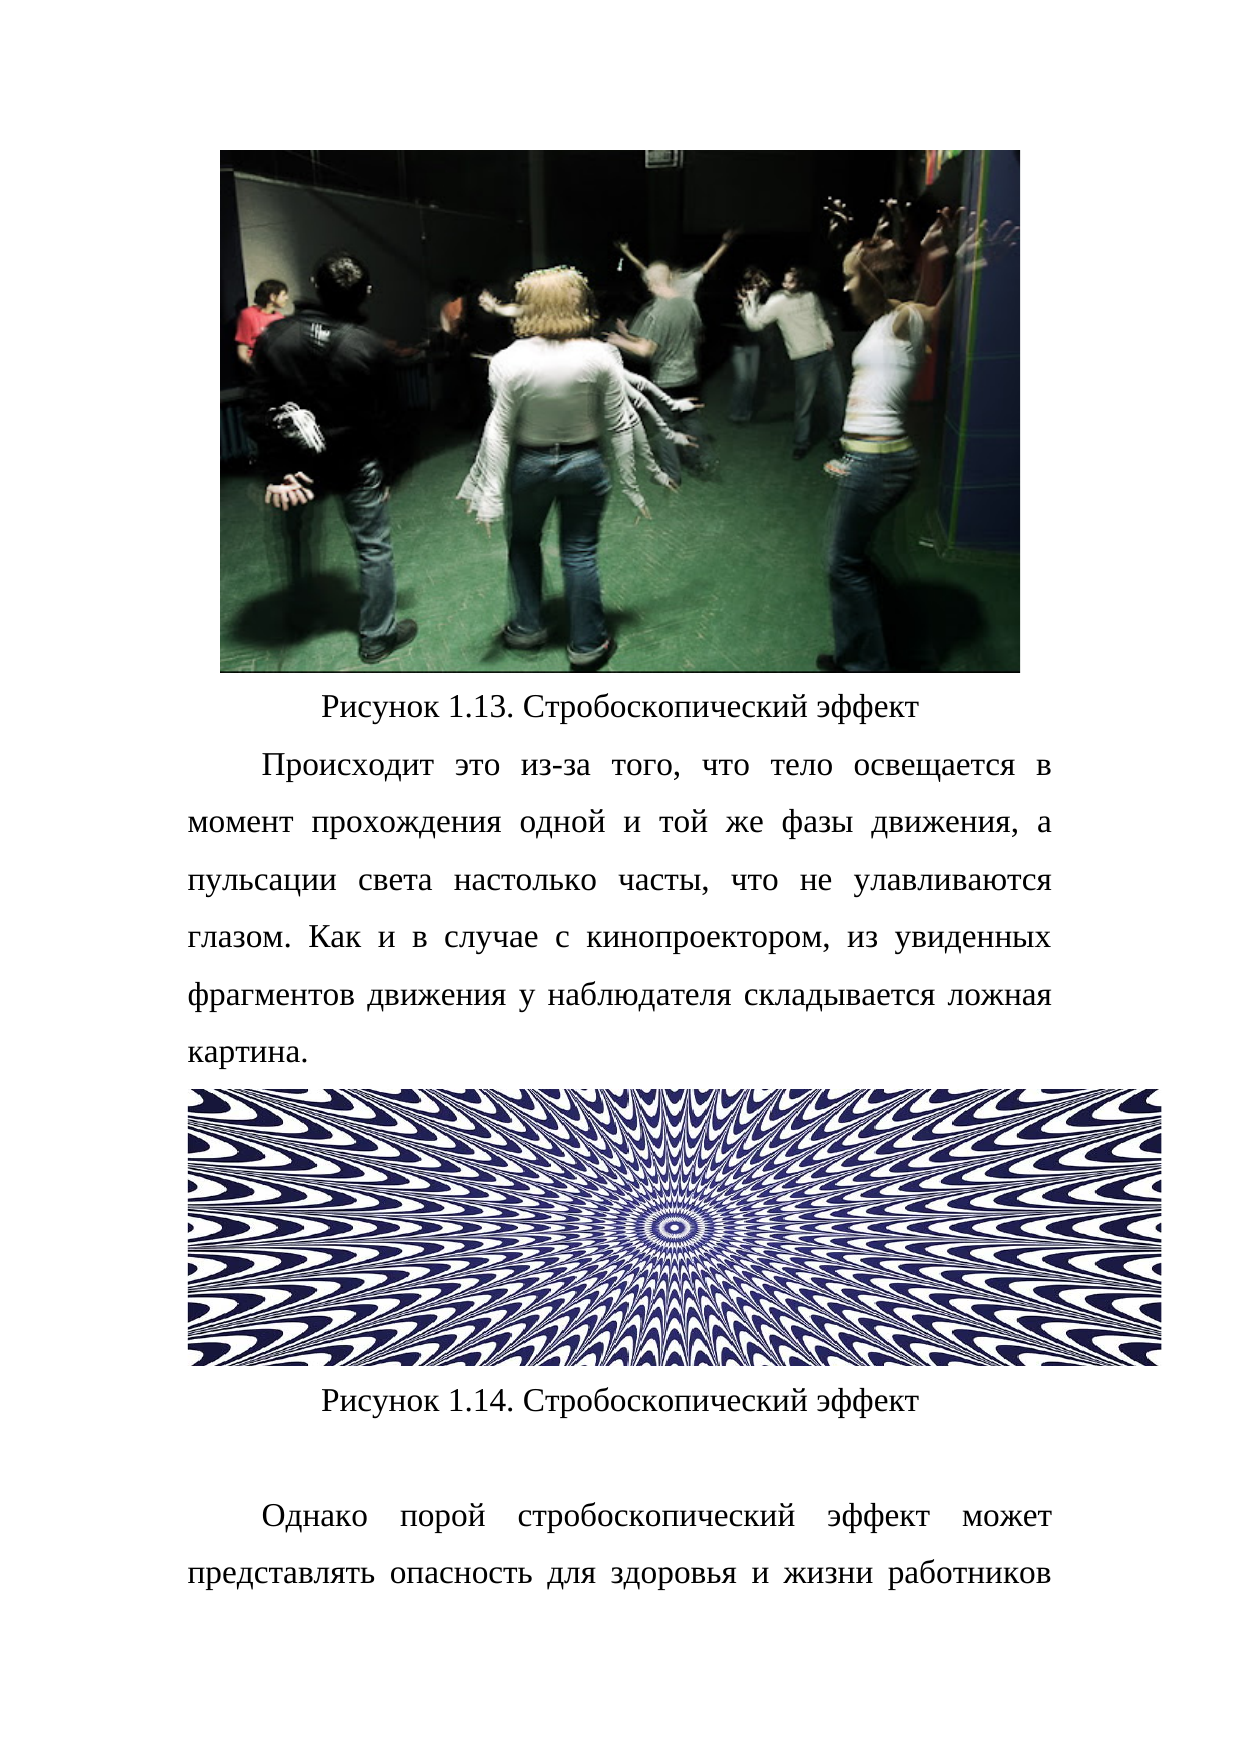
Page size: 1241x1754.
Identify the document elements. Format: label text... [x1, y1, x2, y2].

text Рисунок 1.14. Стробоскопический эффект [187, 1380, 1053, 1418]
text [187, 1495, 1053, 1591]
picture [187, 1089, 1162, 1366]
picture [220, 150, 1020, 673]
text Рисунок 1.13. Стробоскопический эффект [187, 687, 1053, 725]
text Происходит это из-за того, что тело освещается в момент прохождения одной и той же фазы движения, а пульсации света настолько часты, что не улавливаются глазом. Как и в случае с кинопроектором, из увиденных фрагментов движения у наблюдателя складывается ложная картина. [187, 744, 1053, 1070]
